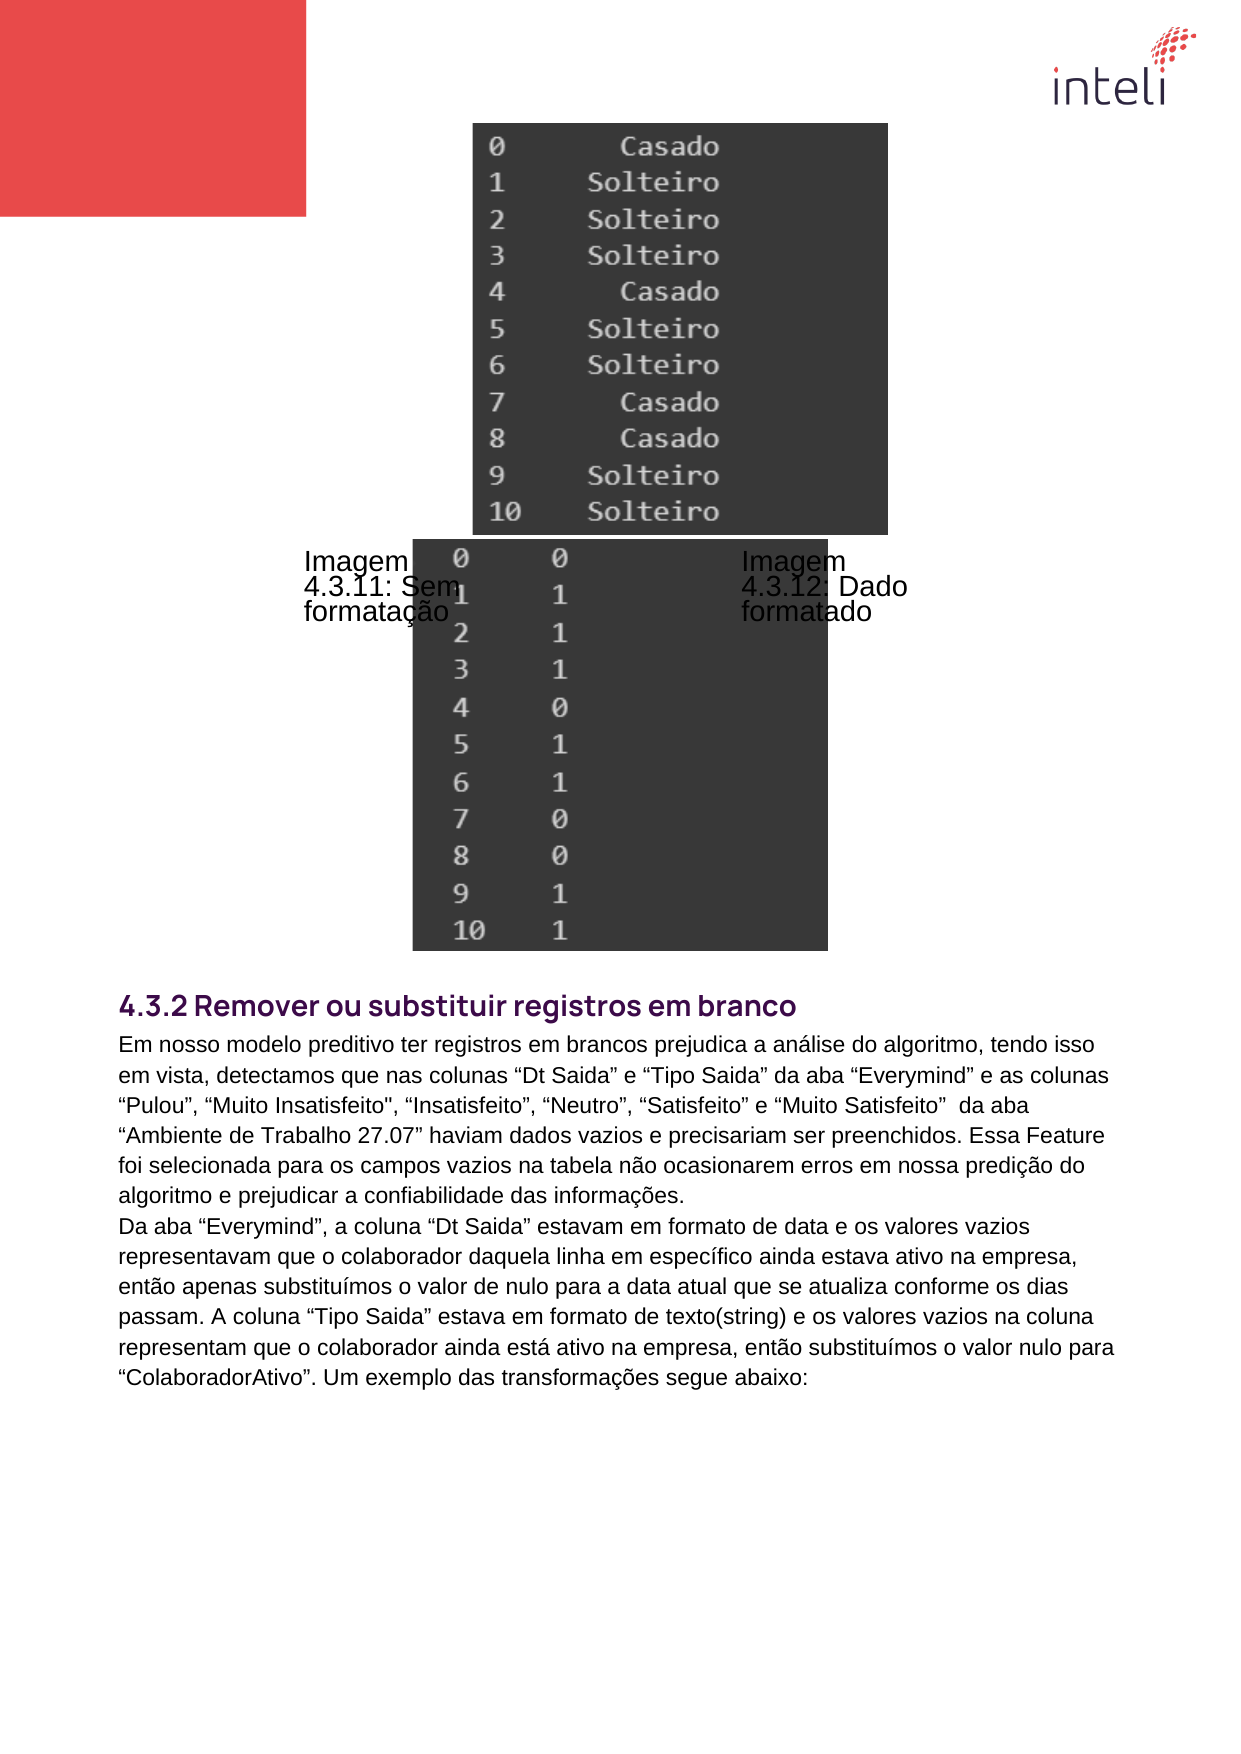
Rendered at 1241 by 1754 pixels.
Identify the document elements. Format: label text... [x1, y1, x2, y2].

text Em nosso modelo preditivo ter registros em brancos prejudica a análise do algoritmo, tendo isso em vista, detectamos que nas colunas “Dt Saida” e “Tipo Saida” da aba “Everymind” e as colunas “Pulou”, “Muito Insatisfeito", “Insatisfeito”, “Neutro”, “Satisfeito” e “Muito Satisfeito” da aba “Ambiente de Trabalho 27.07” haviam dados vazios e precisariam ser preenchidos. Essa Feature foi selecionada para os campos vazios na tabela não ocasionarem erros em nossa predição do algoritmo e prejudicar a confiabilidade das informações. [118, 1031, 1122, 1209]
picture [412, 539, 828, 951]
text 4.3.2 Remover ou substituir registros em branco [118, 986, 1122, 1026]
picture [0, 0, 307, 217]
text Da aba “Everymind”, a coluna “Dt Saida” estavam em formato de data e os valores vazios representavam que o colaborador daquela linha em específico ainda estava ativo na empresa, então apenas substituímos o valor de nulo para a data atual que se atualiza conforme os dias passam. A coluna “Tipo Saida” estava em formato de texto(string) e os valores vazios na coluna representam que o colaborador ainda está ativo na empresa, então substituímos o valor nulo para “ColaboradorAtivo”. Um exemplo das transformações segue abaixo: [118, 1213, 1122, 1390]
picture [472, 123, 888, 535]
picture [1054, 27, 1197, 105]
